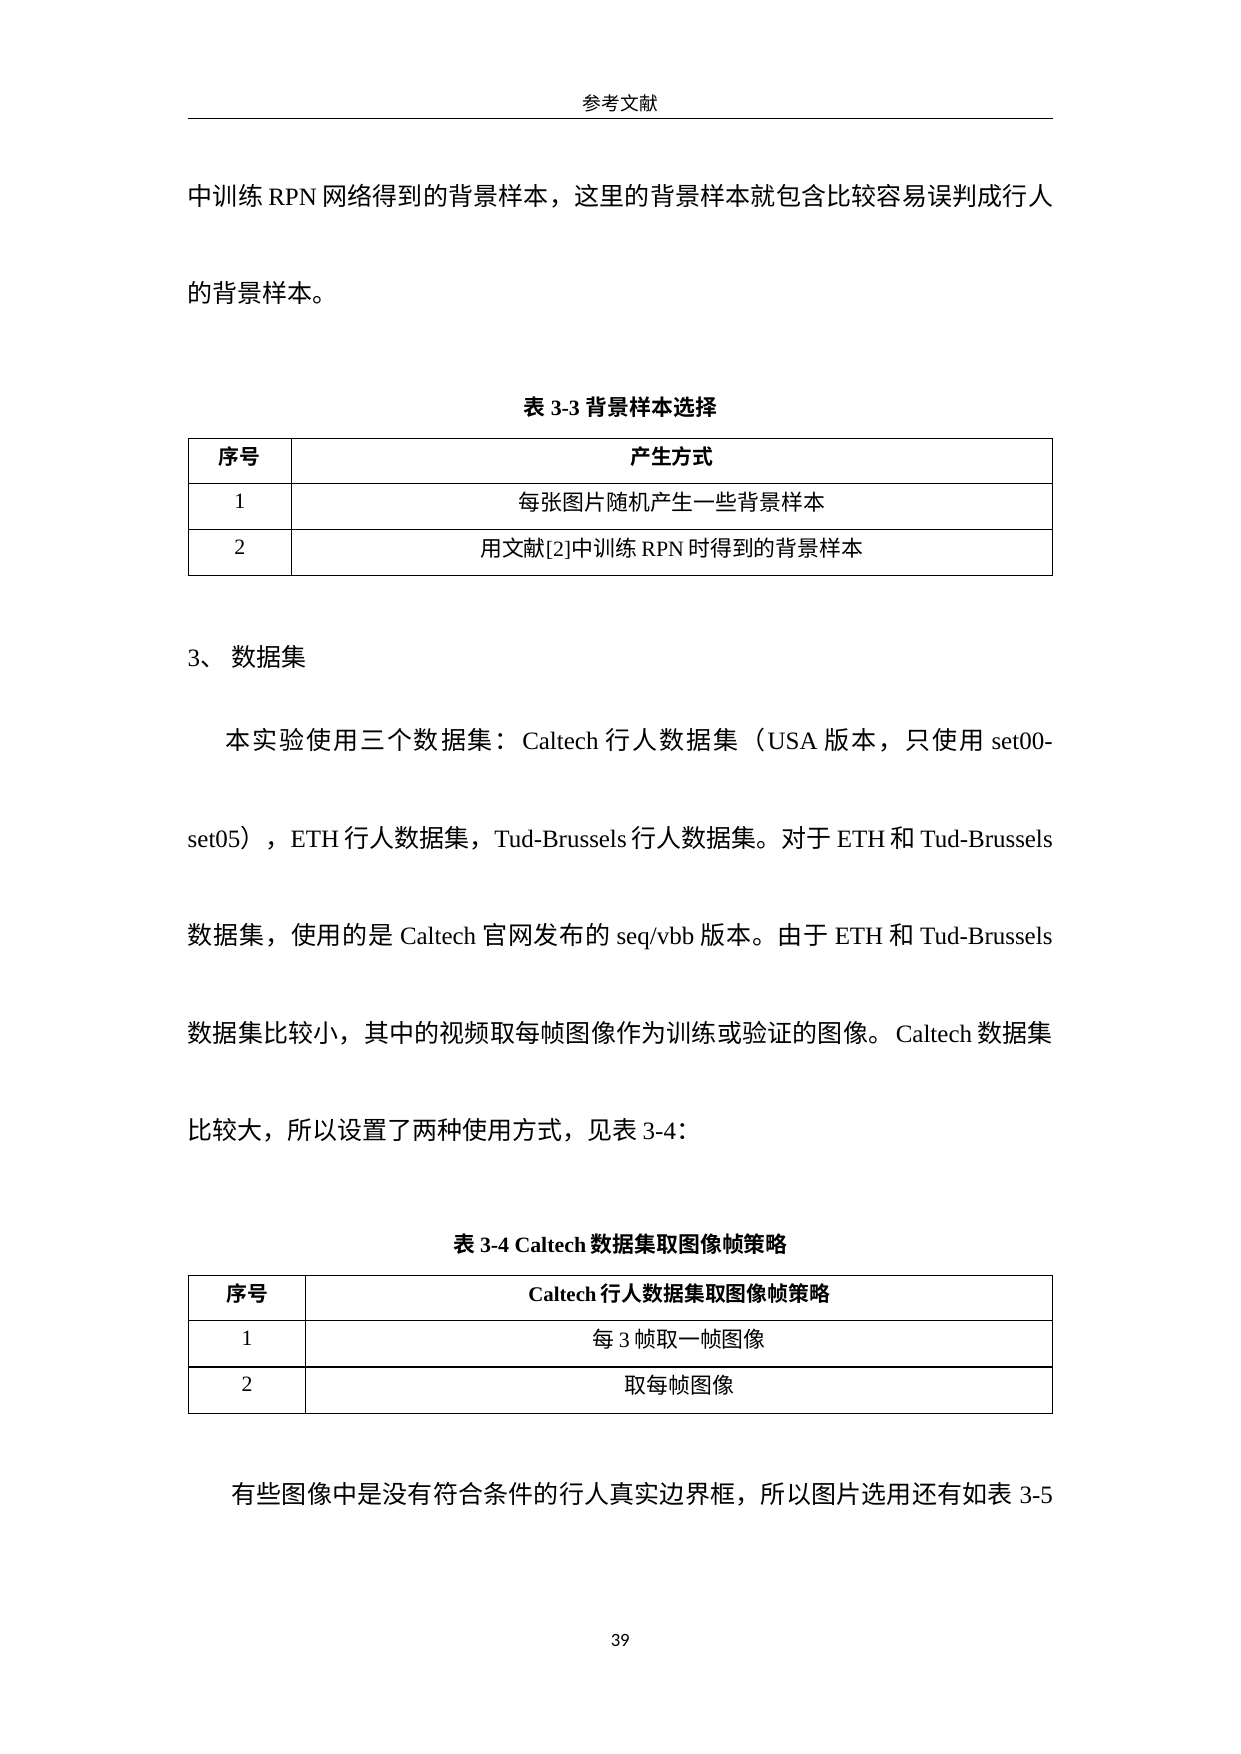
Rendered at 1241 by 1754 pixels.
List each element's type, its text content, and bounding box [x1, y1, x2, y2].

table_cell 用文献[2]中训练RPN时得到的背景样本 [292, 530, 1052, 575]
table_cell 每张图片随机产生一些背景样本 [292, 484, 1052, 529]
table_cell 1 [189, 1321, 305, 1366]
text 表 3-4 Caltech数据集取图像帧策略 [187, 1226, 1053, 1259]
table_cell 1 [189, 484, 291, 529]
table_cell 每3帧取一帧图像 [306, 1321, 1052, 1366]
table_header 序号 [189, 1276, 305, 1320]
list 数据集 [187, 623, 1053, 688]
text 本实验使用三个数据集：Caltech行人数据集（USA版本，只使用set00-set05），ETH行人数据集，Tud-Brussels行人数据集。对于ETH和Tud-Brussels数据集，使用的是Caltech官网发布的seq/vbb版本。由于ETH和Tud-Brussels数据集比较小，其中的视频取每帧图像作为训练或验证的图像。Caltech数据集比较大，所以设置了两种使用方式，见表3-4： [187, 706, 1053, 1161]
table_cell 取每帧图像 [306, 1368, 1052, 1412]
table_header 产生方式 [292, 439, 1052, 483]
text 表 3-3 背景样本选择 [187, 389, 1053, 422]
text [187, 162, 1053, 324]
table_cell 2 [189, 1368, 305, 1412]
table_header Caltech行人数据集取图像帧策略 [306, 1276, 1052, 1320]
table_header 序号 [189, 439, 291, 483]
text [187, 1460, 1053, 1525]
table_cell 2 [189, 530, 291, 575]
